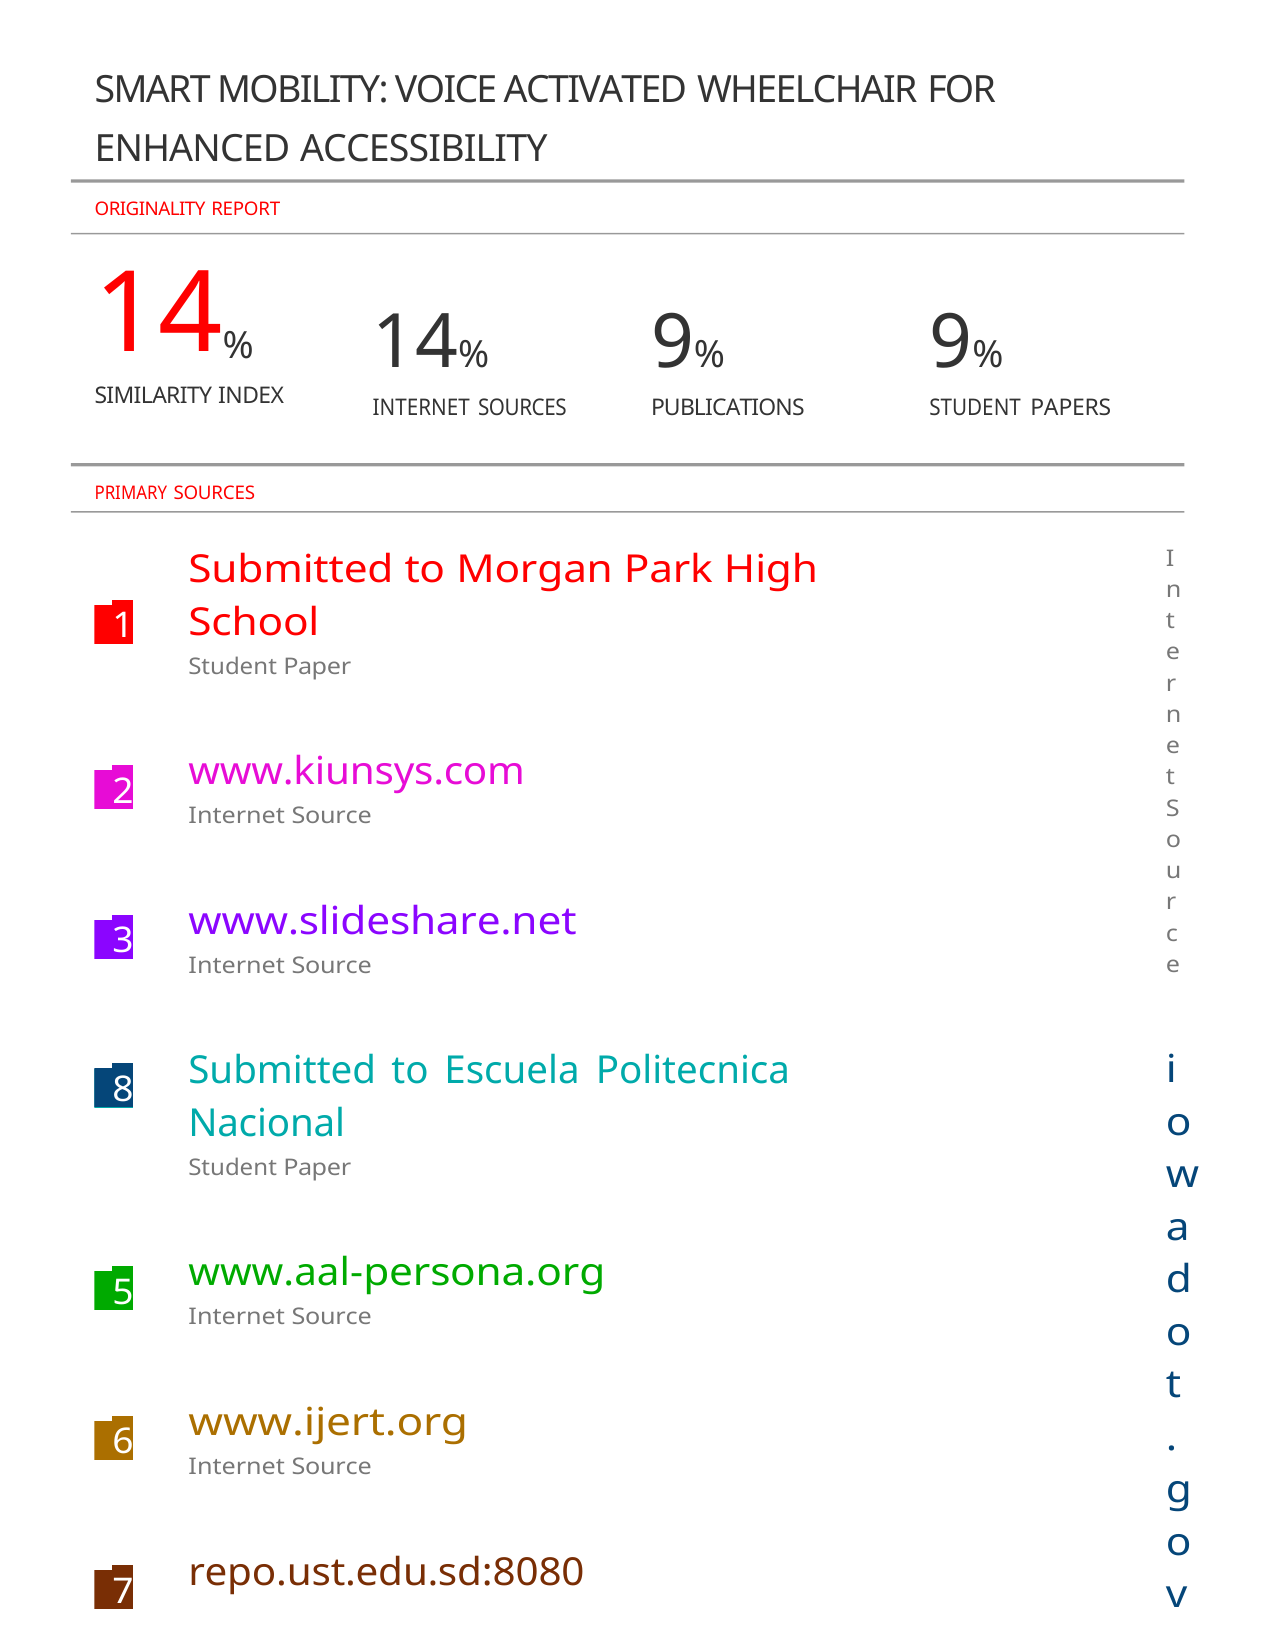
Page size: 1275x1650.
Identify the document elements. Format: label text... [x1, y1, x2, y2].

subtitle Submitted to Escuela Politecnica Nacional [188, 1043, 946, 1148]
text SMART MOBILITY: VOICE ACTIVATED WHEELCHAIR FOR ENHANCED ACCESSIBILITY [94, 62, 1186, 172]
text PUBLICATIONS [651, 391, 812, 422]
text Internet Source [188, 1300, 946, 1332]
text 9% [651, 287, 812, 389]
subtitle repo.ust.edu.sd:8080 [188, 1544, 946, 1596]
text ORIGINALITY REPORT [94, 196, 1186, 221]
subtitle www.slideshare.net [188, 893, 946, 946]
subtitle iowadot.gov [1166, 1042, 1186, 1182]
text Internet Source [1166, 541, 1186, 979]
text PRIMARY SOURCES [94, 479, 1186, 505]
subtitle Submitted to Morgan Park High School [188, 541, 946, 646]
text Student Paper [188, 649, 946, 681]
text Student Paper [188, 1151, 946, 1182]
subtitle www.kiunsys.com [188, 743, 946, 796]
subtitle www.aal-persona.org [188, 1244, 946, 1297]
text 14% [372, 287, 585, 389]
text Internet Source [188, 799, 946, 830]
subtitle iowadot.gov [1166, 1170, 1186, 1603]
subtitle www.ijert.org [188, 1394, 946, 1447]
text INTERNET SOURCES [372, 391, 585, 422]
text Internet Source [188, 1450, 946, 1481]
text 9% [929, 287, 1186, 389]
text STUDENT PAPERS [929, 391, 1186, 422]
text Internet Source [188, 949, 946, 980]
text SIMILARITY INDEX [94, 379, 291, 410]
text % [222, 318, 291, 369]
